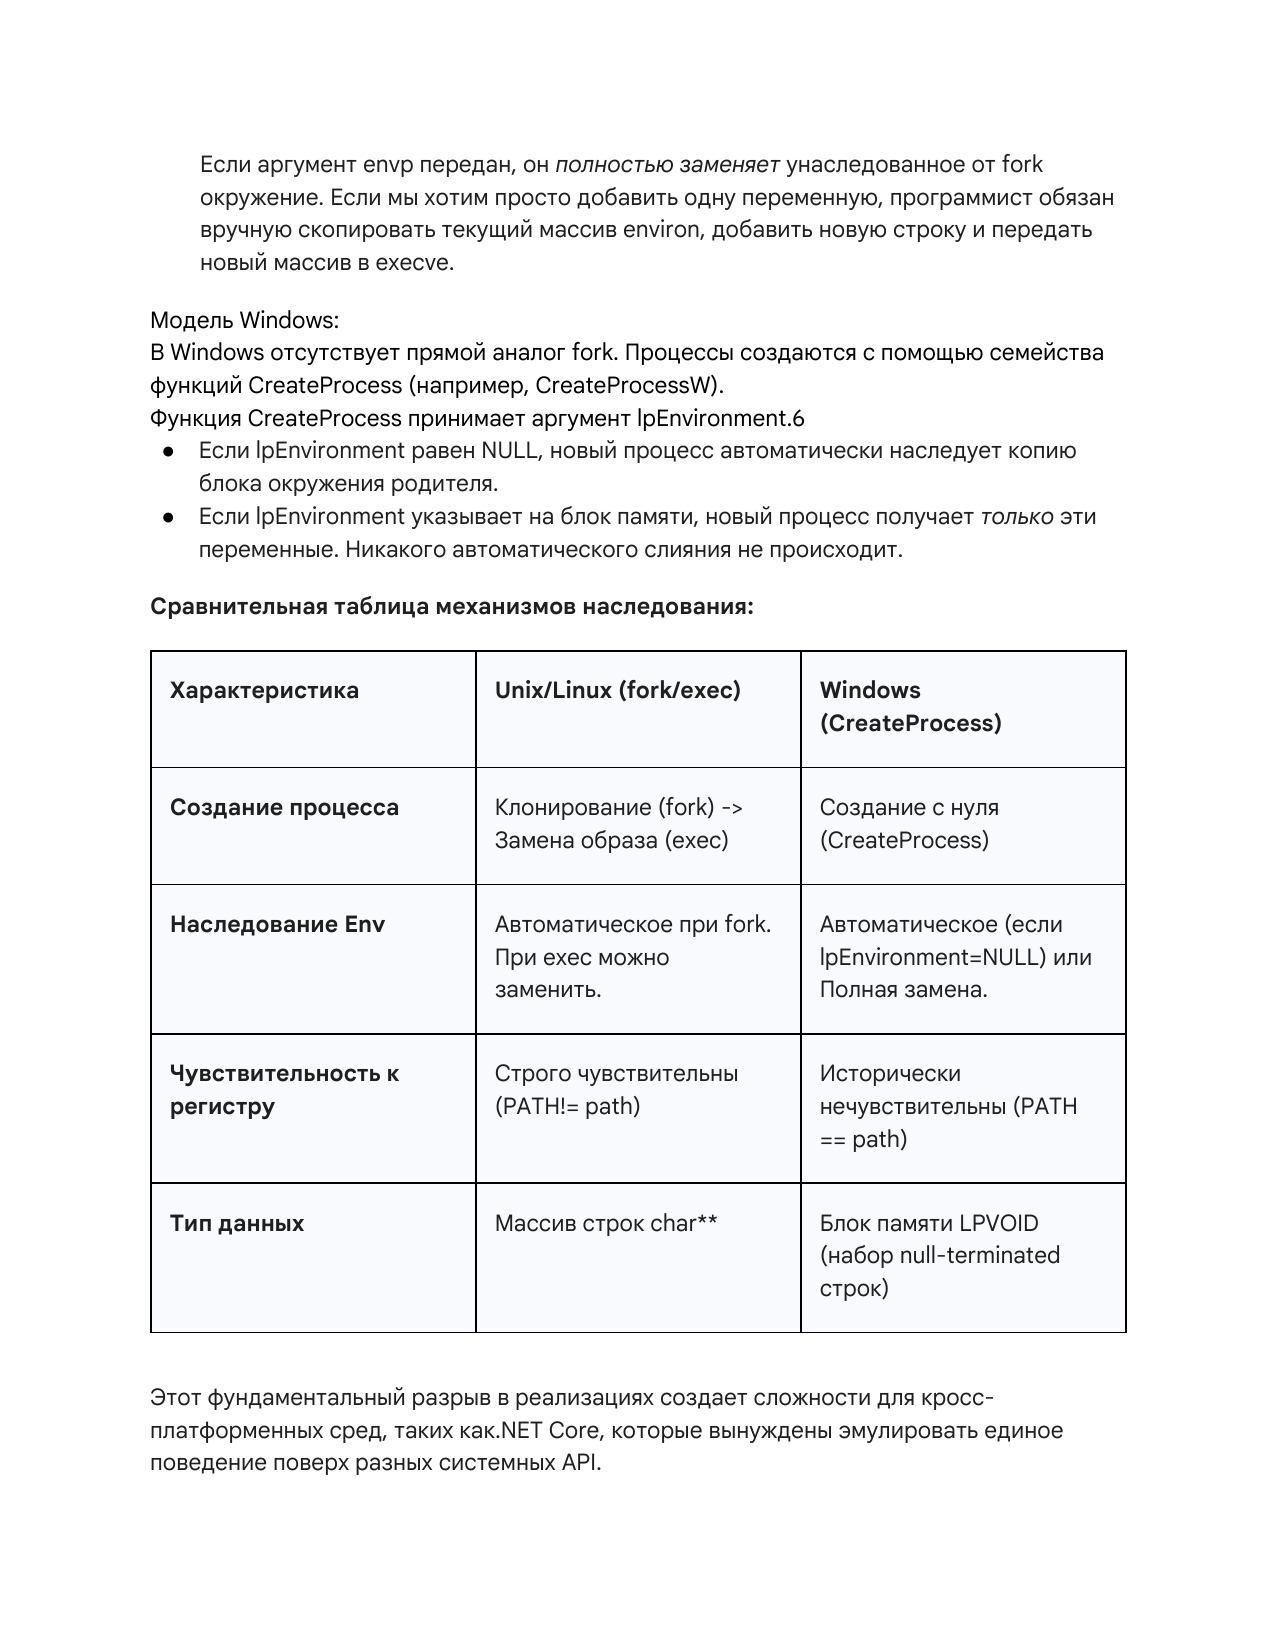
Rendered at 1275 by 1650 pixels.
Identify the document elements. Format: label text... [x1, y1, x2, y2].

table_cell Клонирование (fork) -> Замена образа (exec) [477, 768, 800, 883]
text В Windows отсутствует прямой аналог fork. Процессы создаются с помощью семейства функций CreateProcess (например, CreateProcessW). [150, 338, 1125, 400]
table_cell Наследование Env [152, 885, 475, 1033]
table_header Windows (CreateProcess) [802, 652, 1125, 767]
table_cell Автоматическое при fork. При exec можно заменить. [477, 885, 800, 1033]
text Этот фундаментальный разрыв в реализациях создает сложности для кросс-платформенных сред, таких как.NET Core, которые вынуждены эмулировать единое поведение поверх разных системных API. [150, 1383, 1125, 1477]
text Сравнительная таблица механизмов наследования: [150, 592, 1125, 621]
list Если lpEnvironment указывает на блок памяти, новый процесс получает только эти переменные. Никакого автоматического слияния не происходит. [161, 502, 1125, 563]
table_cell Создание с нуля (CreateProcess) [802, 768, 1125, 883]
table_cell Создание процесса [152, 768, 475, 883]
text Модель Windows: [150, 306, 1125, 334]
table_cell Исторически нечувствительны (PATH == path) [802, 1035, 1125, 1182]
table_header Unix/Linux (fork/exec) [477, 652, 800, 767]
table_cell Чувствительность к регистру [152, 1035, 475, 1182]
table_cell Массив строк char** [477, 1184, 800, 1332]
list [162, 150, 1125, 277]
text Функция CreateProcess принимает аргумент lpEnvironment.6 [150, 404, 1125, 433]
table_cell Строго чувствительны (PATH!= path) [477, 1035, 800, 1182]
list Если lpEnvironment равен NULL, новый процесс автоматически наследует копию блока окружения родителя. [161, 437, 1125, 498]
table_cell Блок памяти LPVOID (набор null-terminated строк) [802, 1184, 1125, 1332]
table_cell Тип данных [152, 1184, 475, 1332]
table_header Характеристика [152, 652, 475, 767]
table_cell Автоматическое (если lpEnvironment=NULL) или Полная замена. [802, 885, 1125, 1033]
